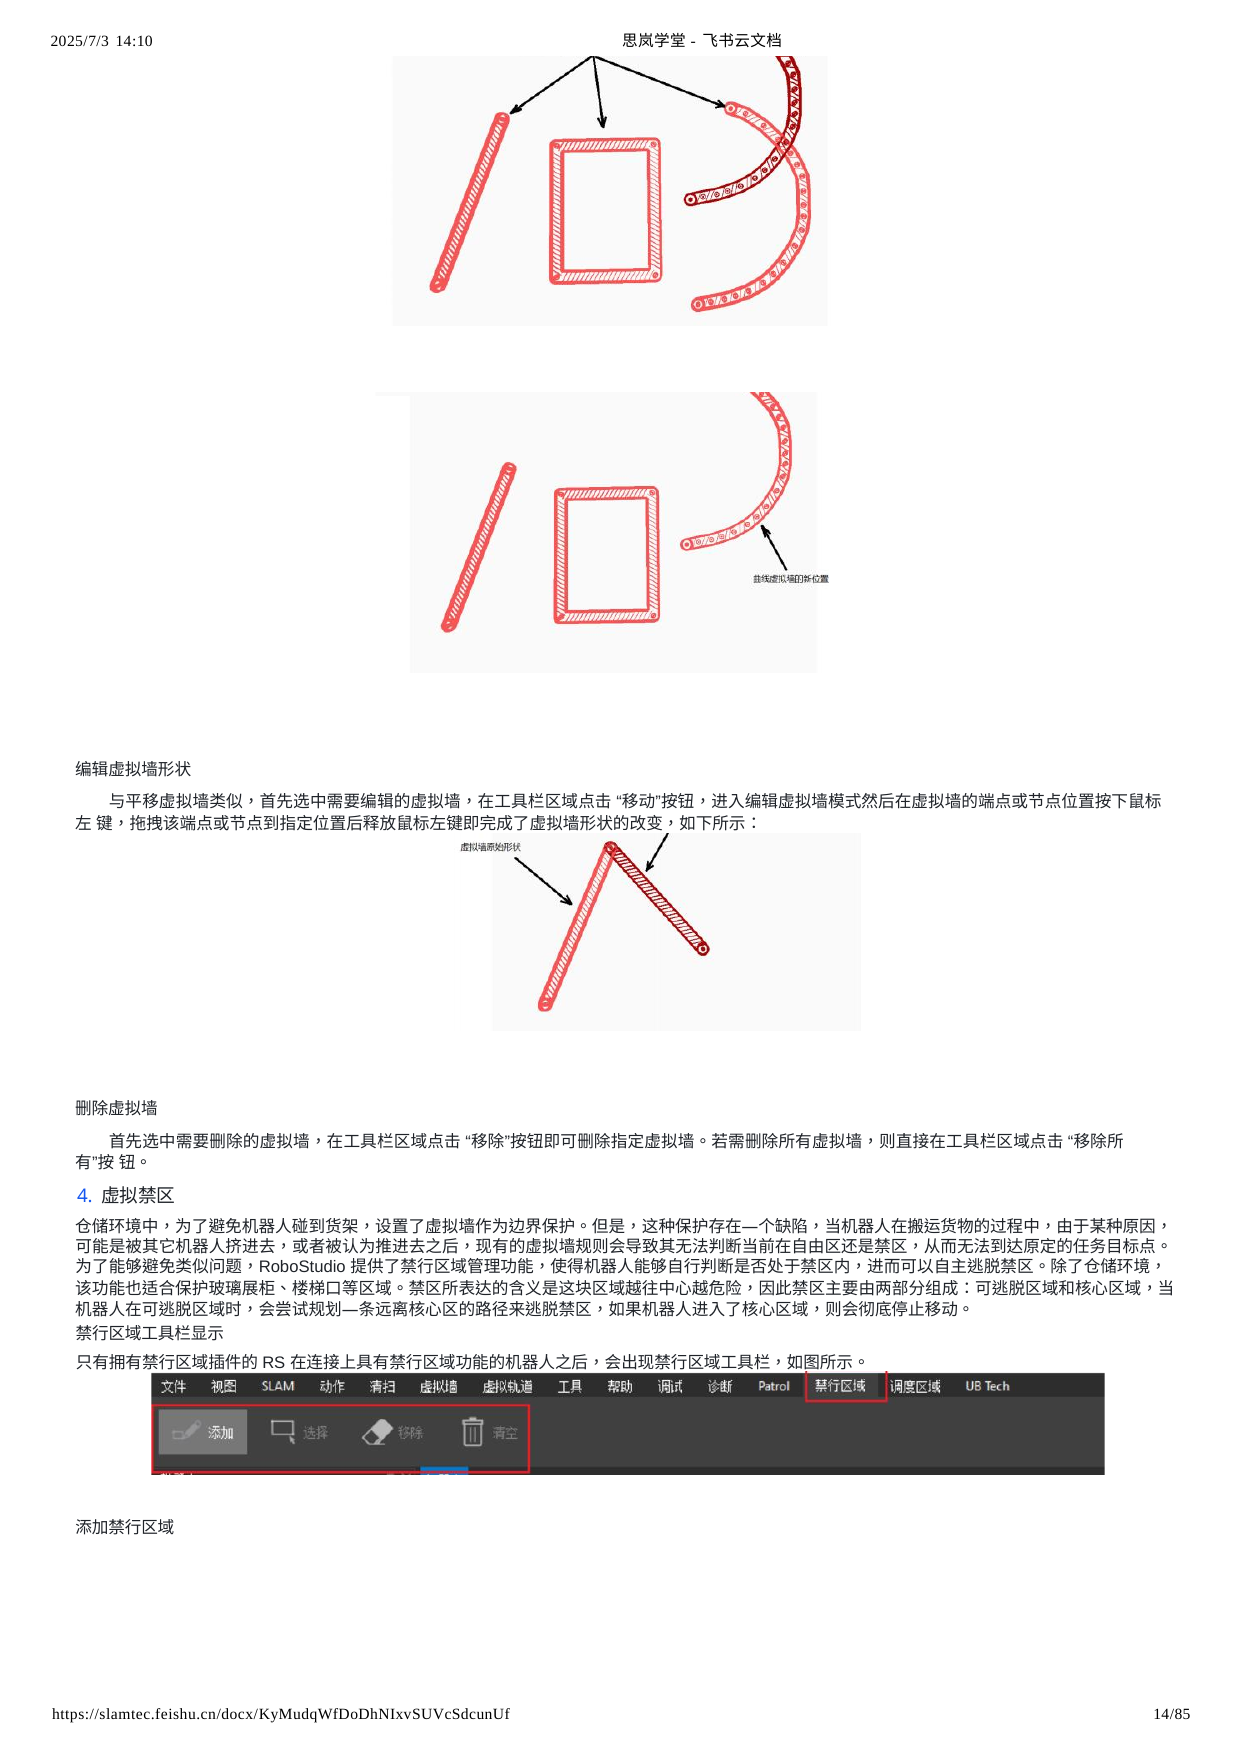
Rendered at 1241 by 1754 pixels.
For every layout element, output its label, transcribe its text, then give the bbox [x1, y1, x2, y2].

picture [151, 1371, 1105, 1475]
text 编辑虚拟墙形状 [75, 761, 1190, 778]
text 与平移虚拟墙类似，⾸先选中需要编辑的虚拟墙，在⼯具栏区域点击 “移动”按钮，进⼊编辑虚拟墙模式然后在虚拟墙的端点或节点位置按下⿏标左 键，拖拽该端点或节点到指定位置后释放⿏标左键即完成了虚拟墙形状的改变，如下所示： [75, 791, 1177, 834]
text ⾸先选中需要删除的虚拟墙，在⼯具栏区域点击 “移除”按钮即可删除指定虚拟墙。若需删除所有虚拟墙，则直接在⼯具栏区域点击 “移除所有”按 钮。 [75, 1130, 1161, 1174]
text 只有拥有禁⾏区域插件的 RS 在连接上具有禁⾏区域功能的机器⼈之后，会出现禁⾏区域⼯具栏，如图所示。 [76, 1355, 1190, 1372]
picture [375, 392, 880, 673]
picture [394, 833, 861, 1031]
text 删除虚拟墙 [75, 1101, 1190, 1118]
text 添加禁⾏区域 [75, 1519, 1190, 1537]
text 该功能也适合保护玻璃展柜、楼梯⼝等区域。禁区所表达的含义是这块区域越往中⼼越危险，因此禁区主要由两部分组成：可逃脱区域和核⼼区域，当 机器⼈在可逃脱区域时，会尝试规划—条远离核⼼区的路径来逃脱禁区，如果机器⼈进⼊了核⼼区域，则会彻底停⽌移动。 [75, 1277, 1175, 1321]
text 4. 虚拟禁区 [77, 1187, 1190, 1206]
text 禁⾏区域⼯具栏显示 [75, 1325, 1190, 1342]
text 仓储环境中，为了避免机器⼈碰到货架，设置了虚拟墙作为边界保护。但是，这种保护存在—个缺陷，当机器⼈在搬运货物的过程中，由于某种原因， 可能是被其它机器⼈挤进去，或者被认为推进去之后，现有的虚拟墙规则会导致其⽆法判断当前在⾃由区还是禁区，从⽽⽆法到达原定的任务⽬标点。 为了能够避免类似问题，RoboStudio 提供了禁⾏区域管理功能，使得机器⼈能够⾃⾏判断是否处于禁区内，进⽽可以⾃主逃脱禁区。除了仓储环境， [75, 1217, 1173, 1277]
picture [359, 56, 896, 326]
